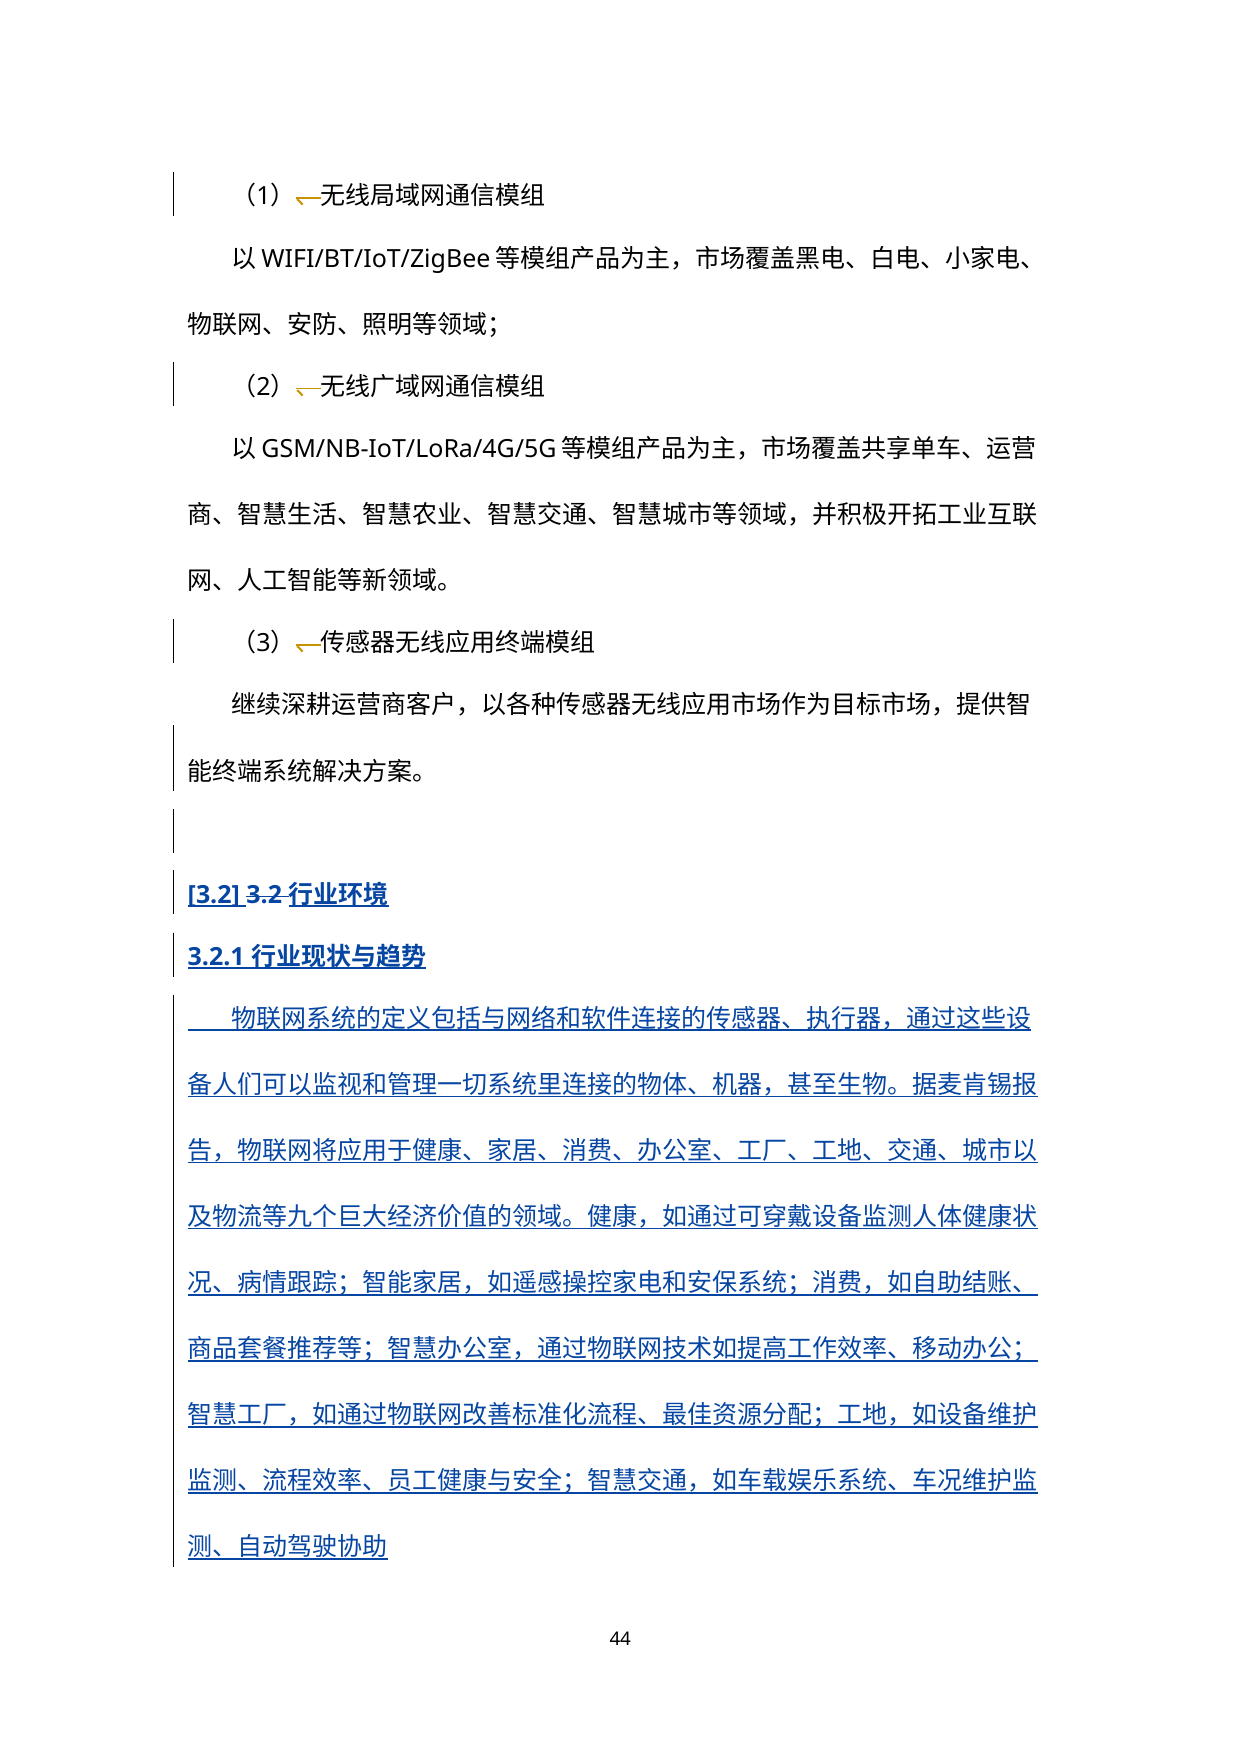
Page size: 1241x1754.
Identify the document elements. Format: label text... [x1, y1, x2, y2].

text （2）无线广域网通信模组 [187, 362, 1053, 406]
text （3）传感器无线应用终端模组 [187, 619, 1053, 663]
text 继续深耕运营商客户，以各种传感器无线应用市场作为目标市场，提供智能终端系统解决方案。 [187, 681, 1053, 791]
text 以WIFI/BT/IoT/ZigBee等模组产品为主，市场覆盖黑电、白电、小家电、物联网、安防、照明等领域； [187, 234, 1053, 344]
text 以GSM/NB-IoT/LoRa/4G/5G等模组产品为主，市场覆盖共享单车、运营商、智慧生活、智慧农业、智慧交通、智慧城市等领域，并积极开拓工业互联网、人工智能等新领域。 [187, 424, 1053, 601]
text （1）无线局域网通信模组 [187, 172, 1053, 216]
